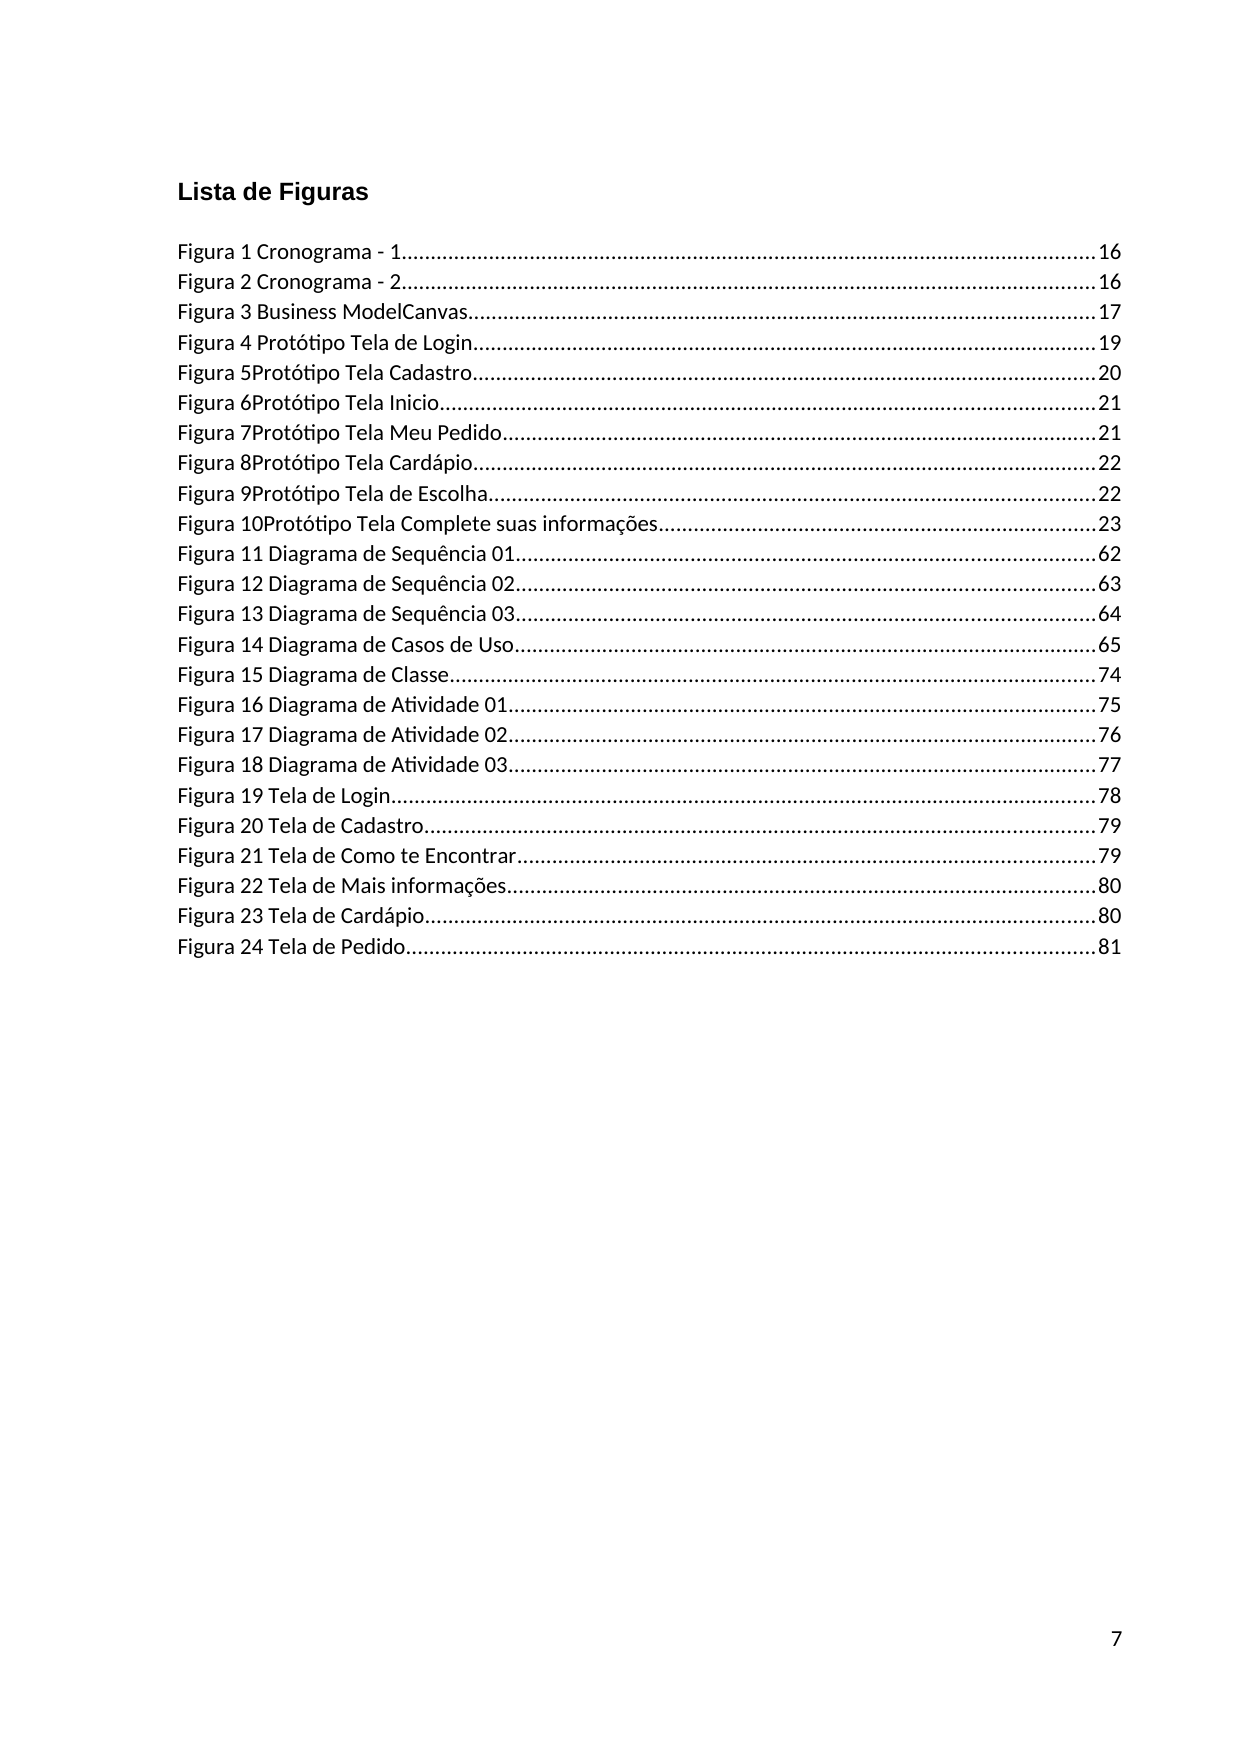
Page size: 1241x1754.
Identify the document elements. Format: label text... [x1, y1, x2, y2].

text Figura 23 Tela de Cardápio 80 [177, 902, 1122, 929]
text Figura 4 Protótipo Tela de Login 19 [177, 328, 1122, 356]
text Lista de Figuras [177, 177, 1122, 206]
text Figura 12 Diagrama de Sequência 02 63 [177, 569, 1122, 597]
text Figura 17 Diagrama de Atividade 02 76 [177, 720, 1122, 748]
text Figura 3 Business ModelCanvas 17 [177, 297, 1122, 325]
text Figura 6Protótipo Tela Inicio 21 [177, 388, 1122, 416]
text Figura 11 Diagrama de Sequência 01 62 [177, 539, 1122, 567]
text Figura 5Protótipo Tela Cadastro 20 [177, 358, 1122, 386]
text Figura 16 Diagrama de Atividade 01 75 [177, 690, 1122, 718]
text Figura 20 Tela de Cadastro 79 [177, 811, 1122, 839]
text Figura 9Protótipo Tela de Escolha 22 [177, 479, 1122, 507]
text Figura 8Protótipo Tela Cardápio 22 [177, 448, 1122, 476]
text Figura 19 Tela de Login 78 [177, 781, 1122, 809]
text Figura 18 Diagrama de Atividade 03 77 [177, 751, 1122, 778]
text Figura 13 Diagrama de Sequência 03 64 [177, 599, 1122, 627]
text Figura 7Protótipo Tela Meu Pedido 21 [177, 418, 1122, 446]
text Figura 15 Diagrama de Classe 74 [177, 660, 1122, 688]
text Figura 10Protótipo Tela Complete suas informações 23 [177, 509, 1122, 537]
text Figura 21 Tela de Como te Encontrar 79 [177, 841, 1122, 869]
text Figura 14 Diagrama de Casos de Uso 65 [177, 630, 1122, 658]
text Figura 1 Cronograma - 1 16 [177, 237, 1122, 265]
text Figura 22 Tela de Mais informações 80 [177, 871, 1122, 899]
text Figura 2 Cronograma - 2 16 [177, 267, 1122, 295]
text Figura 24 Tela de Pedido 81 [177, 932, 1122, 960]
